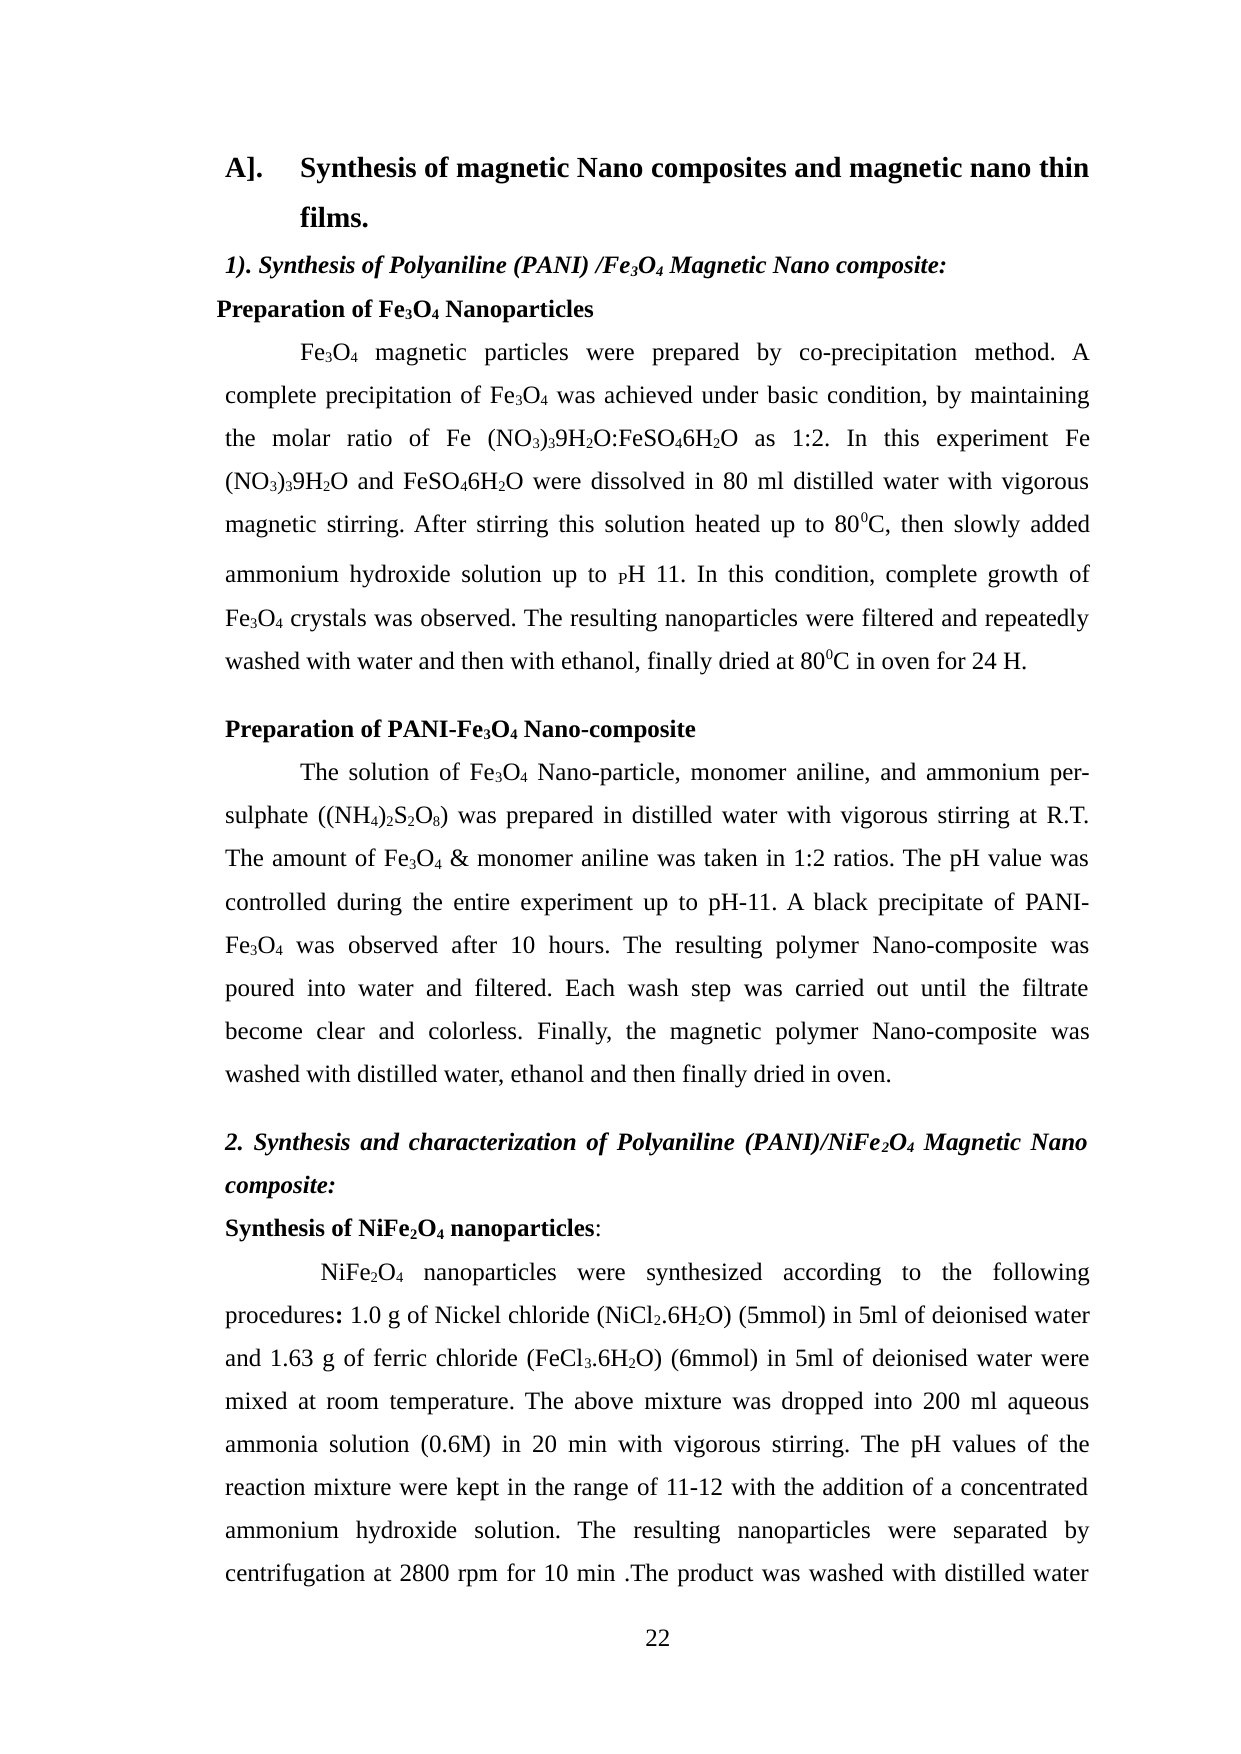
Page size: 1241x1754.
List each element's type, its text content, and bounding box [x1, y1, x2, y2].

text Synthesis of NiFe2O4 nanoparticles: [225, 1213, 1090, 1242]
text 1). Synthesis of Polyaniline (PANI) /Fe3O4 Magnetic Nano composite: [225, 251, 1090, 279]
text Preparation of PANI-Fe3O4 Nano-composite [225, 714, 1090, 743]
text A]. Synthesis of magnetic Nano composites and magnetic nano thin films. [225, 150, 1090, 234]
list Fe3O4 magnetic particles were prepared by co-precipitation method. A complete precipitation of Fe3O4 was achieved under basic condition, by maintaining the molar ratio of Fe (NO3)39H2O:FeSO46H2O as 1:2. In this experiment Fe (NO3)39H2O and FeSO46H2O were dissolved in 80 ml distilled water with vigorous magnetic stirring. After stirring this solution heated up to 800C, then slowly added ammonium hydroxide solution up to PH 11. In this condition, complete growth of Fe3O4 crystals was observed. The resulting nanoparticles were filtered and repeatedly washed with water and then with ethanol, finally dried at 800C in oven for 24 H. [225, 337, 1090, 675]
text 2. Synthesis and characterization of Polyaniline (PANI)/NiFe2O4 Magnetic Nano composite: [225, 1127, 1090, 1199]
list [225, 1257, 1090, 1587]
list Preparation of Fe3O4 Nanoparticles [210, 294, 1090, 322]
list The solution of Fe3O4 Nano-particle, monomer aniline, and ammonium per-sulphate ((NH4)2S2O8) was prepared in distilled water with vigorous stirring at R.T. The amount of Fe3O4 & monomer aniline was taken in 1:2 ratios. The pH value was controlled during the entire experiment up to pH-11. A black precipitate of PANI-Fe3O4 was observed after 10 hours. The resulting polymer Nano-composite was poured into water and filtered. Each wash step was carried out until the filtrate become clear and colorless. Finally, the magnetic polymer Nano-composite was washed with distilled water, ethanol and then finally dried in oven. [225, 757, 1090, 1088]
